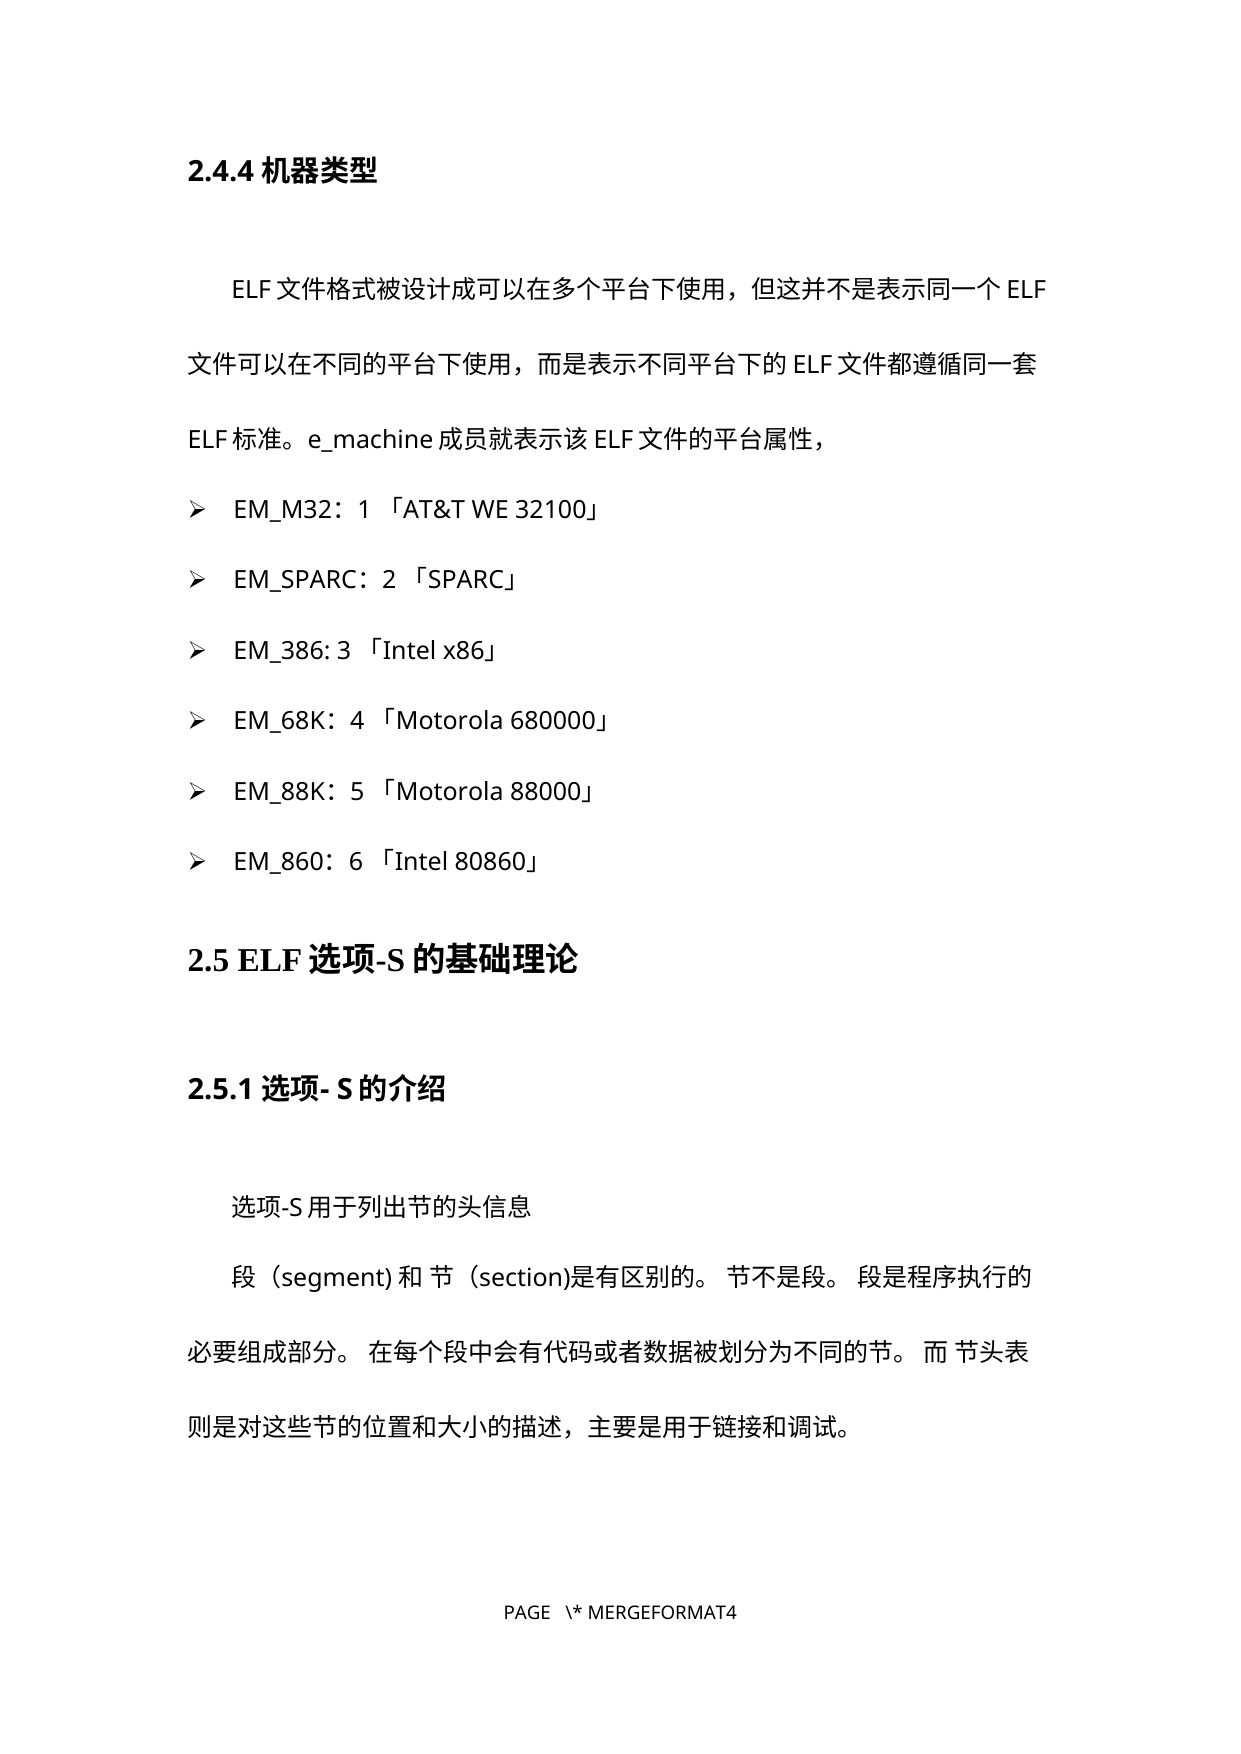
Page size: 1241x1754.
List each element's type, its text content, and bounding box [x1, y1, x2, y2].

list EM_386: 3 「Intel x86」 [187, 616, 1053, 681]
subtitle 2.5 ELF选项-S的基础理论 [187, 925, 1053, 990]
list EM_M32：1 「AT&T WE 32100」 [187, 475, 1053, 540]
list EM_88K：5 「Motorola 88000」 [187, 757, 1053, 822]
text 段（segment) 和 节（section)是有区别的。 节不是段。 段是程序执行的必要组成部分。 在每个段中会有代码或者数据被划分为不同的节。 而 节头表 则是对这些节的位置和大小的描述，主要是用于链接和调试。 [187, 1243, 1053, 1458]
text 选项-S用于列出节的头信息 [187, 1173, 1053, 1238]
subtitle 2.5.1 选项- S的介绍 [187, 1054, 1053, 1119]
list EM_SPARC：2 「SPARC」 [187, 546, 1053, 611]
subtitle 2.4.4 机器类型 [187, 136, 1053, 201]
text ELF文件格式被设计成可以在多个平台下使用，但这并不是表示同一个ELF文件可以在不同的平台下使用，而是表示不同平台下的ELF文件都遵循同一套ELF标准。e_machine成员就表示该ELF文件的平台属性， [187, 255, 1053, 470]
list EM_860：6 「Intel 80860」 [187, 827, 1053, 892]
list EM_68K：4 「Motorola 680000」 [187, 686, 1053, 751]
